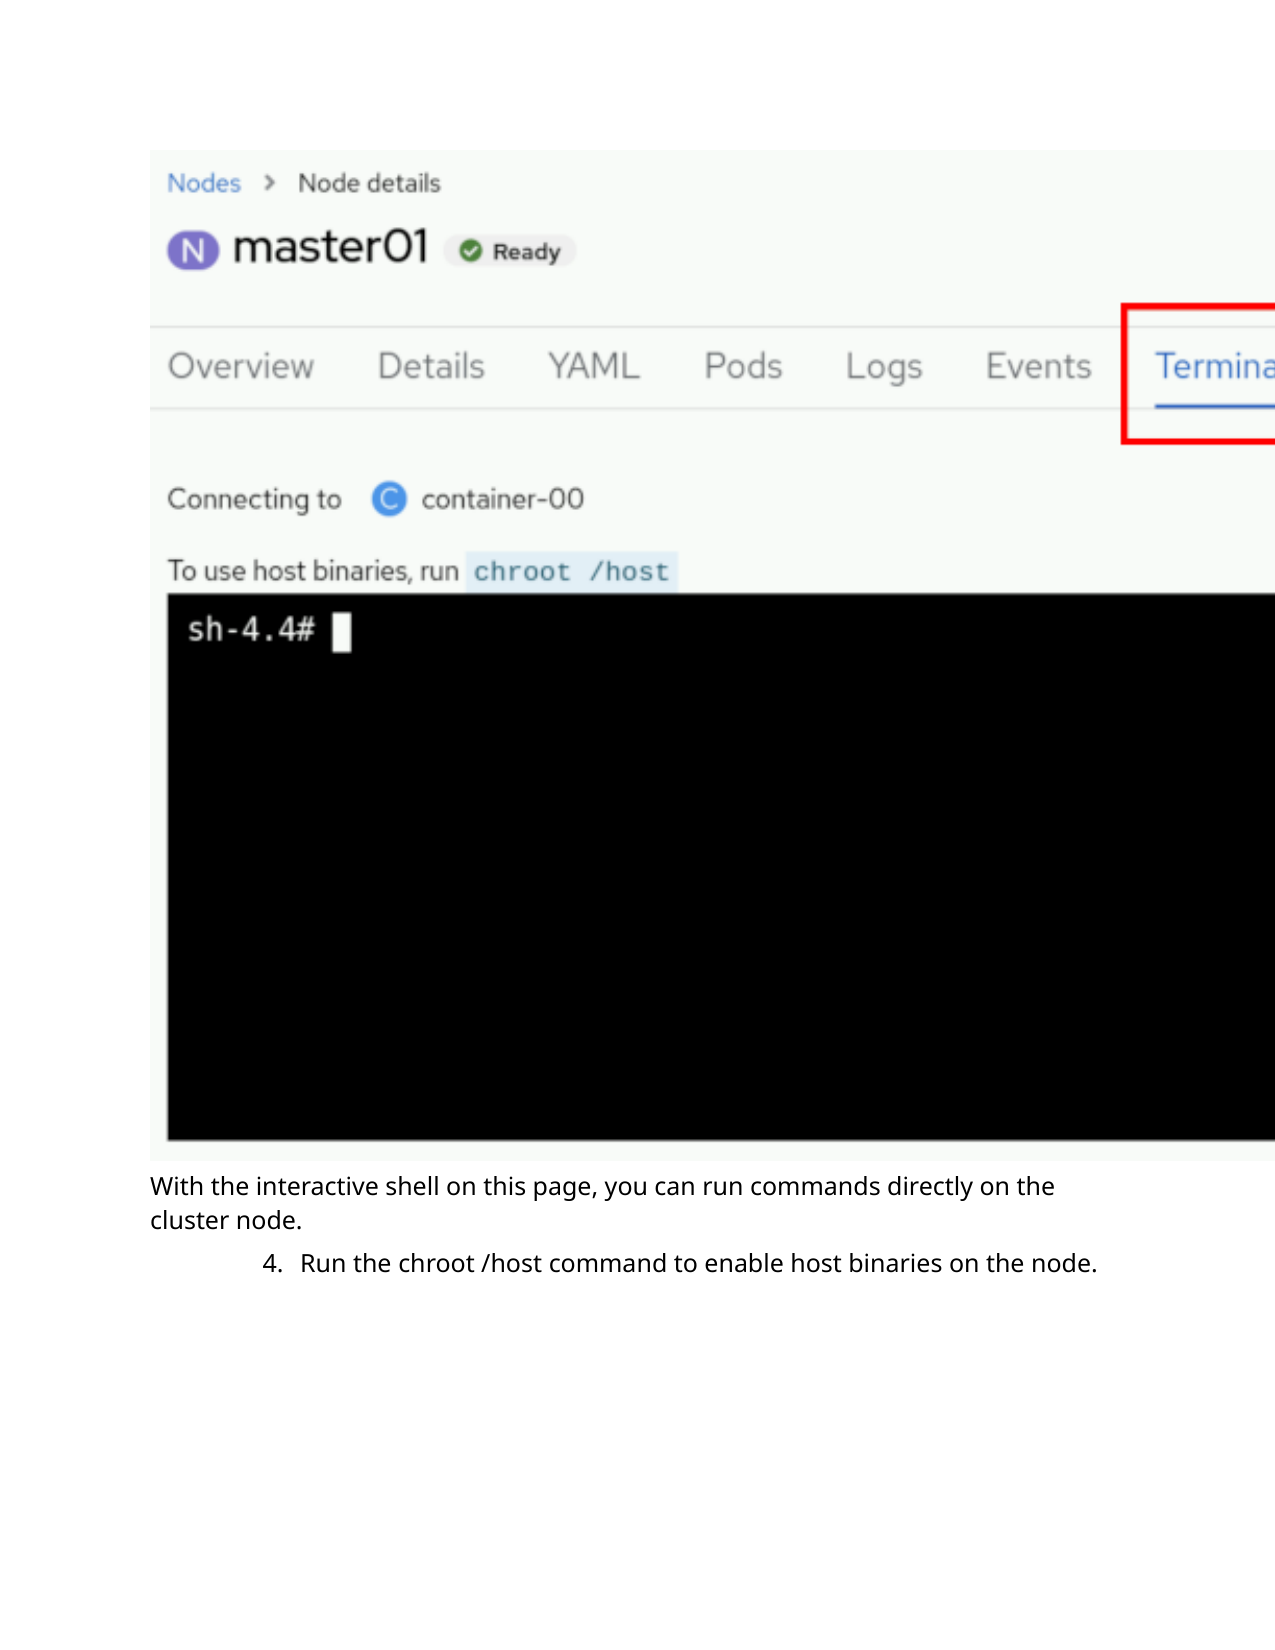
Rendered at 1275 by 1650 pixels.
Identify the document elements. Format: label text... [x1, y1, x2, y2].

picture [150, 150, 1275, 1161]
text With the interactive shell on this page, you can run commands directly on the cluster node. [150, 1169, 1125, 1237]
list Run the chroot /host command to enable host binaries on the node. [262, 1245, 1125, 1279]
